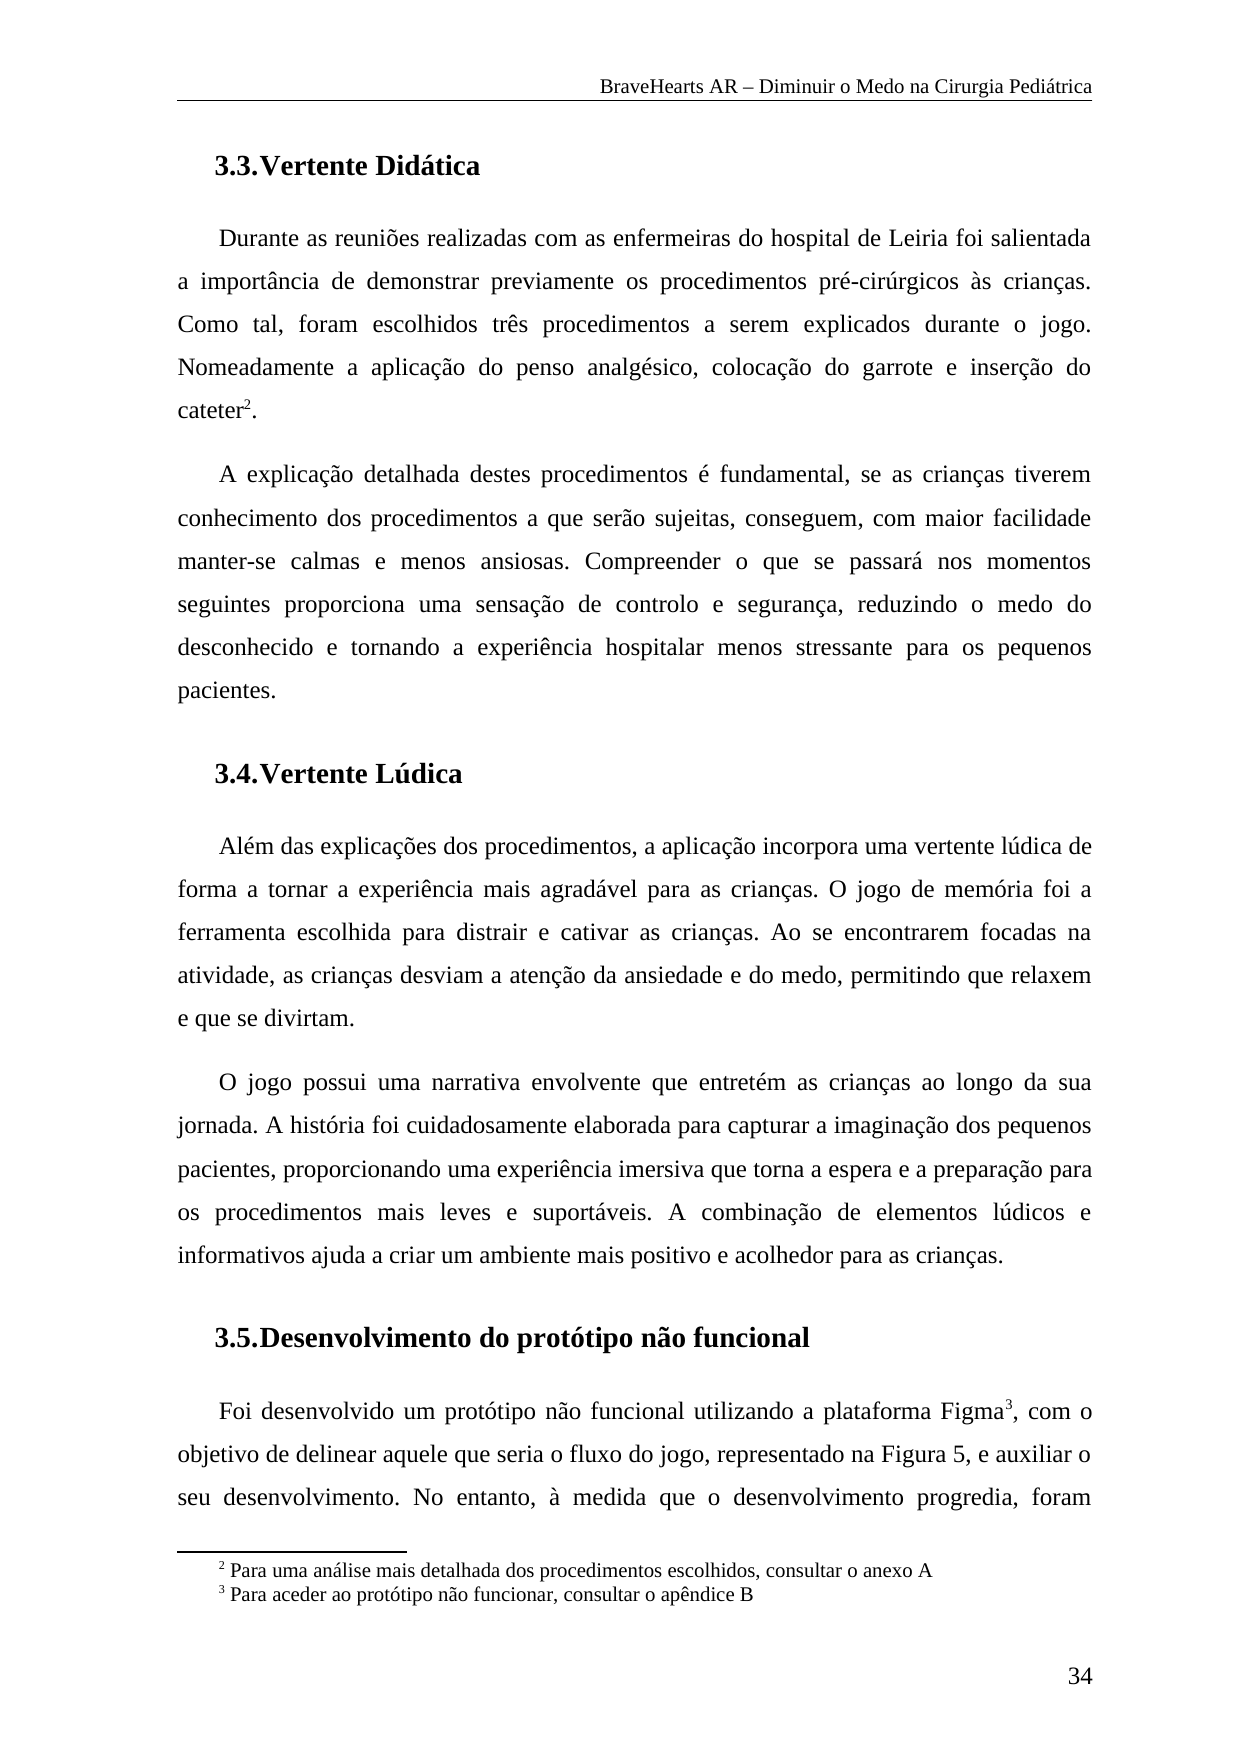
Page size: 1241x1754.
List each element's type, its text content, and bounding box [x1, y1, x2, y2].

text O jogo possui uma narrativa envolvente que entretém as crianças ao longo da sua jornada. A história foi cuidadosamente elaborada para capturar a imaginação dos pequenos pacientes, proporcionando uma experiência imersiva que torna a espera e a preparação para os procedimentos mais leves e suportáveis. A combinação de elementos lúdicos e informativos ajuda a criar um ambiente mais positivo e acolhedor para as crianças. [177, 1067, 1092, 1269]
text Além das explicações dos procedimentos, a aplicação incorpora uma vertente lúdica de forma a tornar a experiência mais agradável para as crianças. O jogo de memória foi a ferramenta escolhida para distrair e cativar as crianças. Ao se encontrarem focadas na atividade, as crianças desviam a atenção da ansiedade e do medo, permitindo que relaxem e que se divirtam. [177, 831, 1092, 1032]
text Durante as reuniões realizadas com as enfermeiras do hospital de Leiria foi salientada a importância de demonstrar previamente os procedimentos pré-cirúrgicos às crianças. Como tal, foram escolhidos três procedimentos a serem explicados durante o jogo. Nomeadamente a aplicação do penso analgésico, colocação do garrote e inserção do cateter. [177, 223, 1092, 424]
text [177, 1396, 1092, 1511]
subtitle Vertente Lúdica [214, 756, 1092, 789]
subtitle Vertente Didática [214, 148, 1092, 181]
text A explicação detalhada destes procedimentos é fundamental, se as crianças tiverem conhecimento dos procedimentos a que serão sujeitas, conseguem, com maior facilidade manter-se calmas e menos ansiosas. Compreender o que se passará nos momentos seguintes proporciona uma sensação de controlo e segurança, reduzindo o medo do desconhecido e tornando a experiência hospitalar menos stressante para os pequenos pacientes. [177, 459, 1092, 704]
subtitle Desenvolvimento do protótipo não funcional [214, 1321, 1092, 1354]
